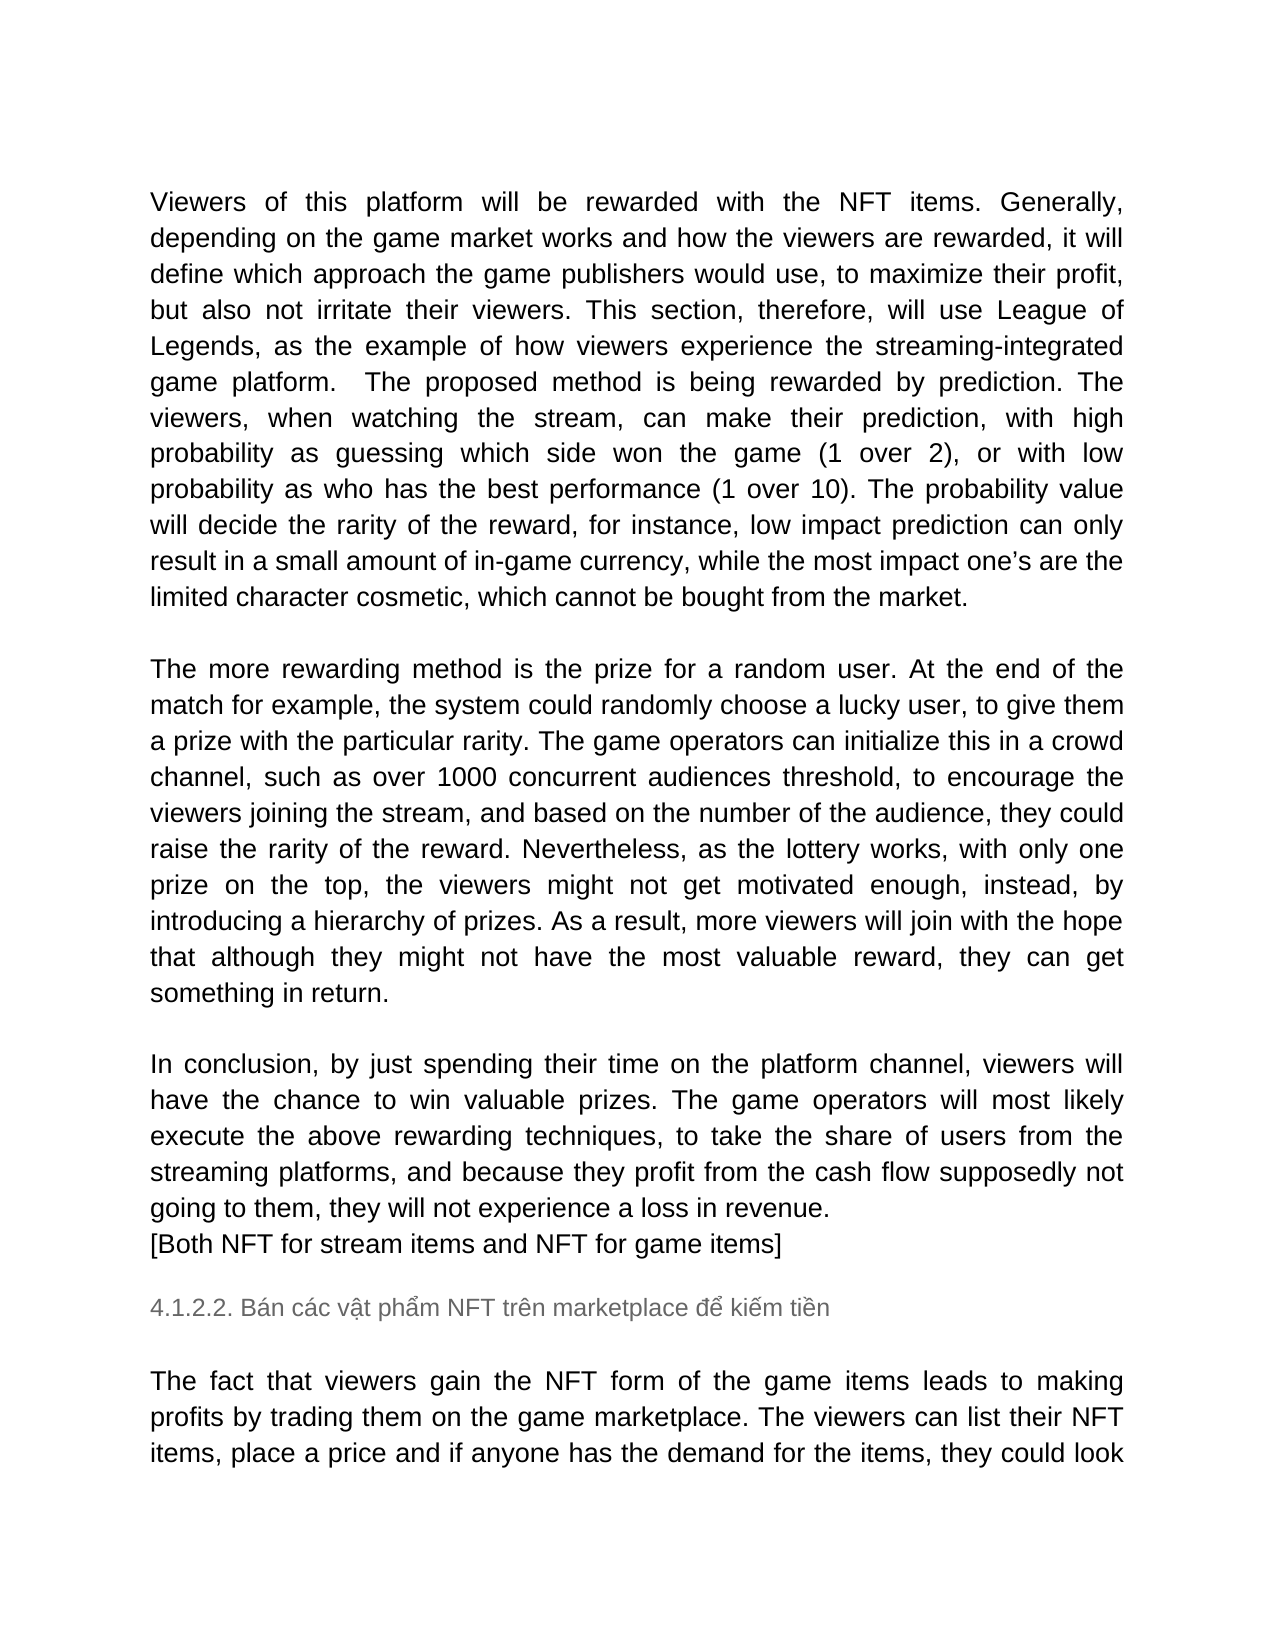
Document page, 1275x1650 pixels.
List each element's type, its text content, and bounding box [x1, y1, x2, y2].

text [150, 1365, 1125, 1468]
text [Both NFT for stream items and NFT for game items] [150, 1228, 1125, 1259]
text In conclusion, by just spending their time on the platform channel, viewers will have the chance to win valuable prizes. The game operators will most likely execute the above rewarding techniques, to take the share of users from the streaming platforms, and because they profit from the cash flow supposedly not going to them, they will not experience a loss in revenue. [150, 1048, 1125, 1223]
subtitle 4.1.2.2. Bán các vật phẩm NFT trên marketplace để kiếm tiền [150, 1293, 1125, 1322]
text The more rewarding method is the prize for a random user. At the end of the match for example, the system could randomly choose a lucky user, to give them a prize with the particular rarity. The game operators can initialize this in a crowd channel, such as over 1000 concurrent audiences threshold, to encourage the viewers joining the stream, and based on the number of the audience, they could raise the rarity of the reward. Nevertheless, as the lottery works, with only one prize on the top, the viewers might not get motivated enough, instead, by introducing a hierarchy of prizes. As a result, more viewers will join with the hope that although they might not have the most valuable reward, they can get something in return. [150, 653, 1125, 1008]
text Viewers of this platform will be rewarded with the NFT items. Generally, depending on the game market works and how the viewers are rewarded, it will define which approach the game publishers would use, to maximize their profit, but also not irritate their viewers. This section, therefore, will use League of Legends, as the example of how viewers experience the streaming-integrated game platform. The proposed method is being rewarded by prediction. The viewers, when watching the stream, can make their prediction, with high probability as guessing which side won the game (1 over 2), or with low probability as who has the best performance (1 over 10). The probability value will decide the rarity of the reward, for instance, low impact prediction can only result in a small amount of in-game currency, while the most impact one’s are the limited character cosmetic, which cannot be bought from the market. [150, 186, 1125, 612]
